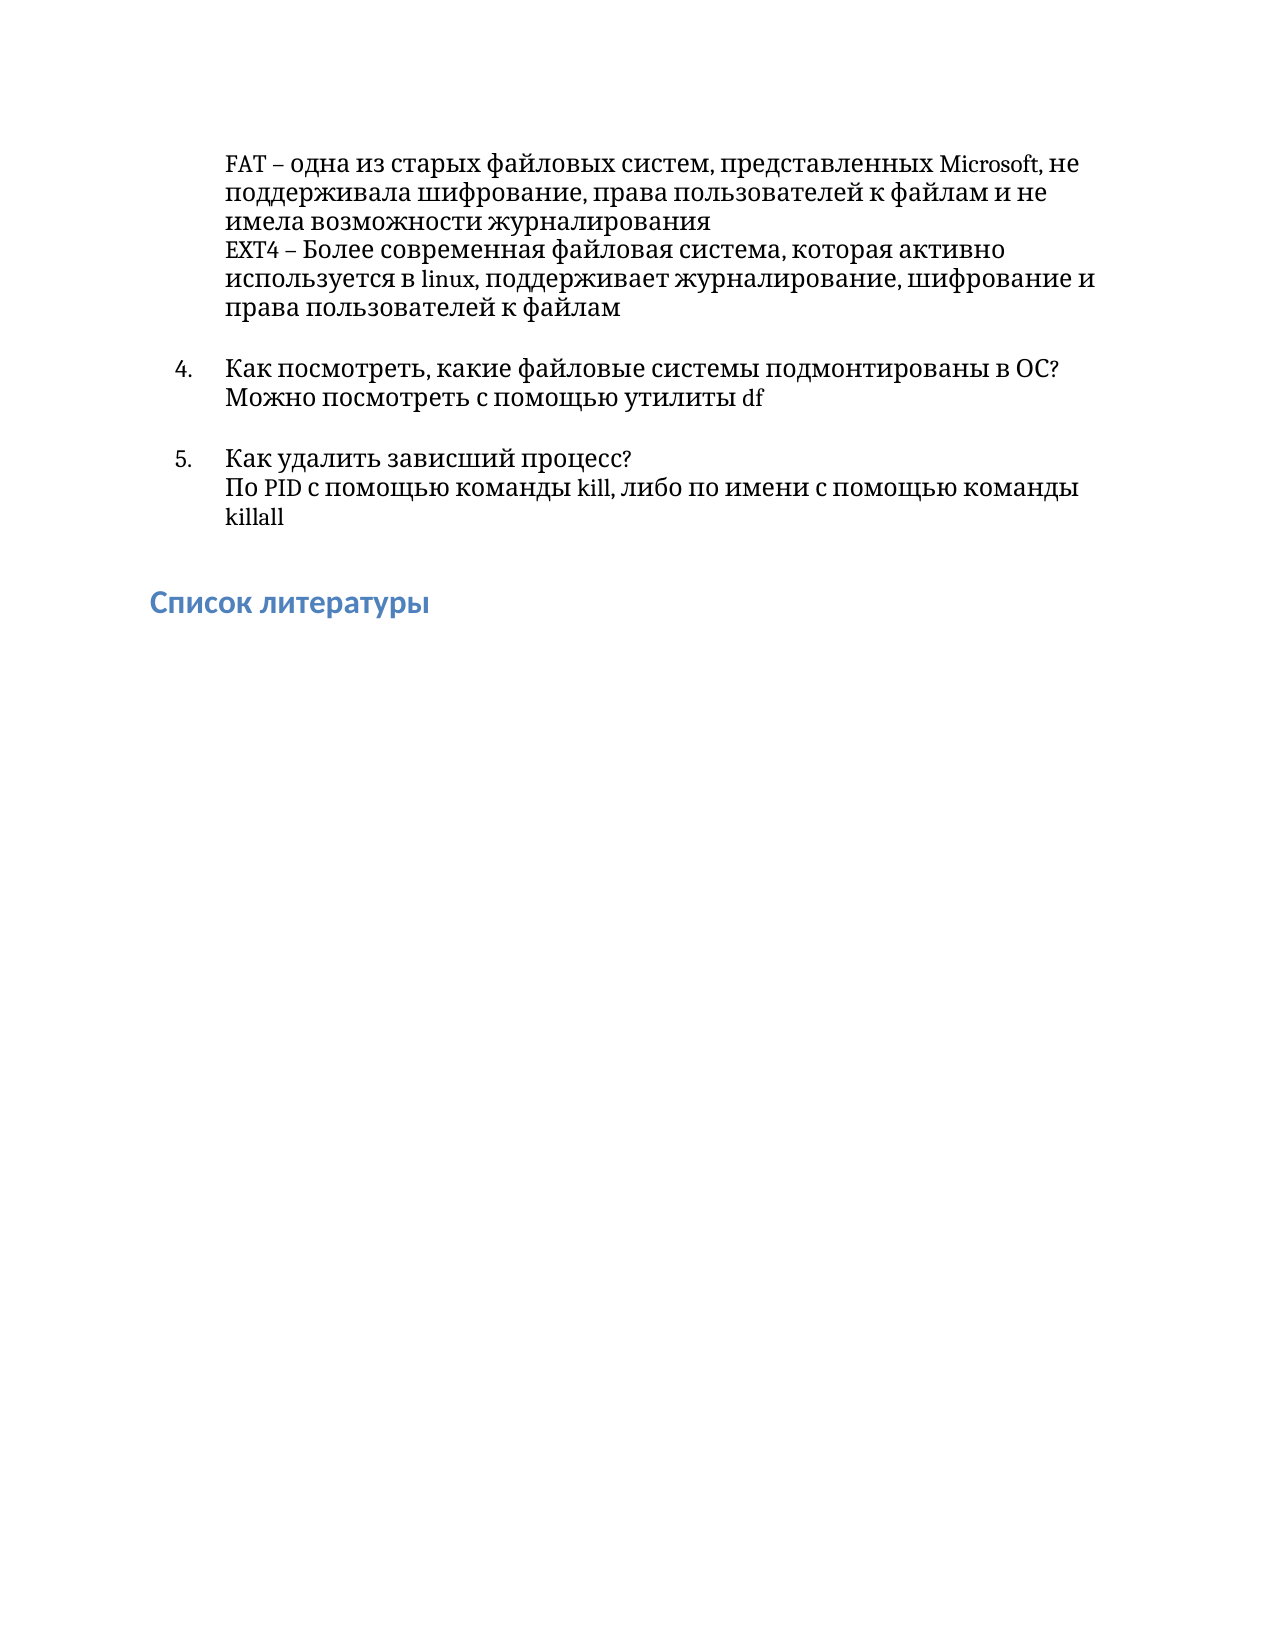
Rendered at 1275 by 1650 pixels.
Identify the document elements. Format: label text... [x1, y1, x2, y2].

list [175, 150, 1125, 351]
list Как посмотреть, какие файловые системы подмонтированы в ОС? Можно посмотреть с помощью утилиты df [175, 355, 1125, 441]
list Как удалить зависший процесс? По PID с помощью команды kill, либо по имени с помощью команды killall [175, 445, 1125, 531]
subtitle Список литературы [150, 581, 1125, 622]
